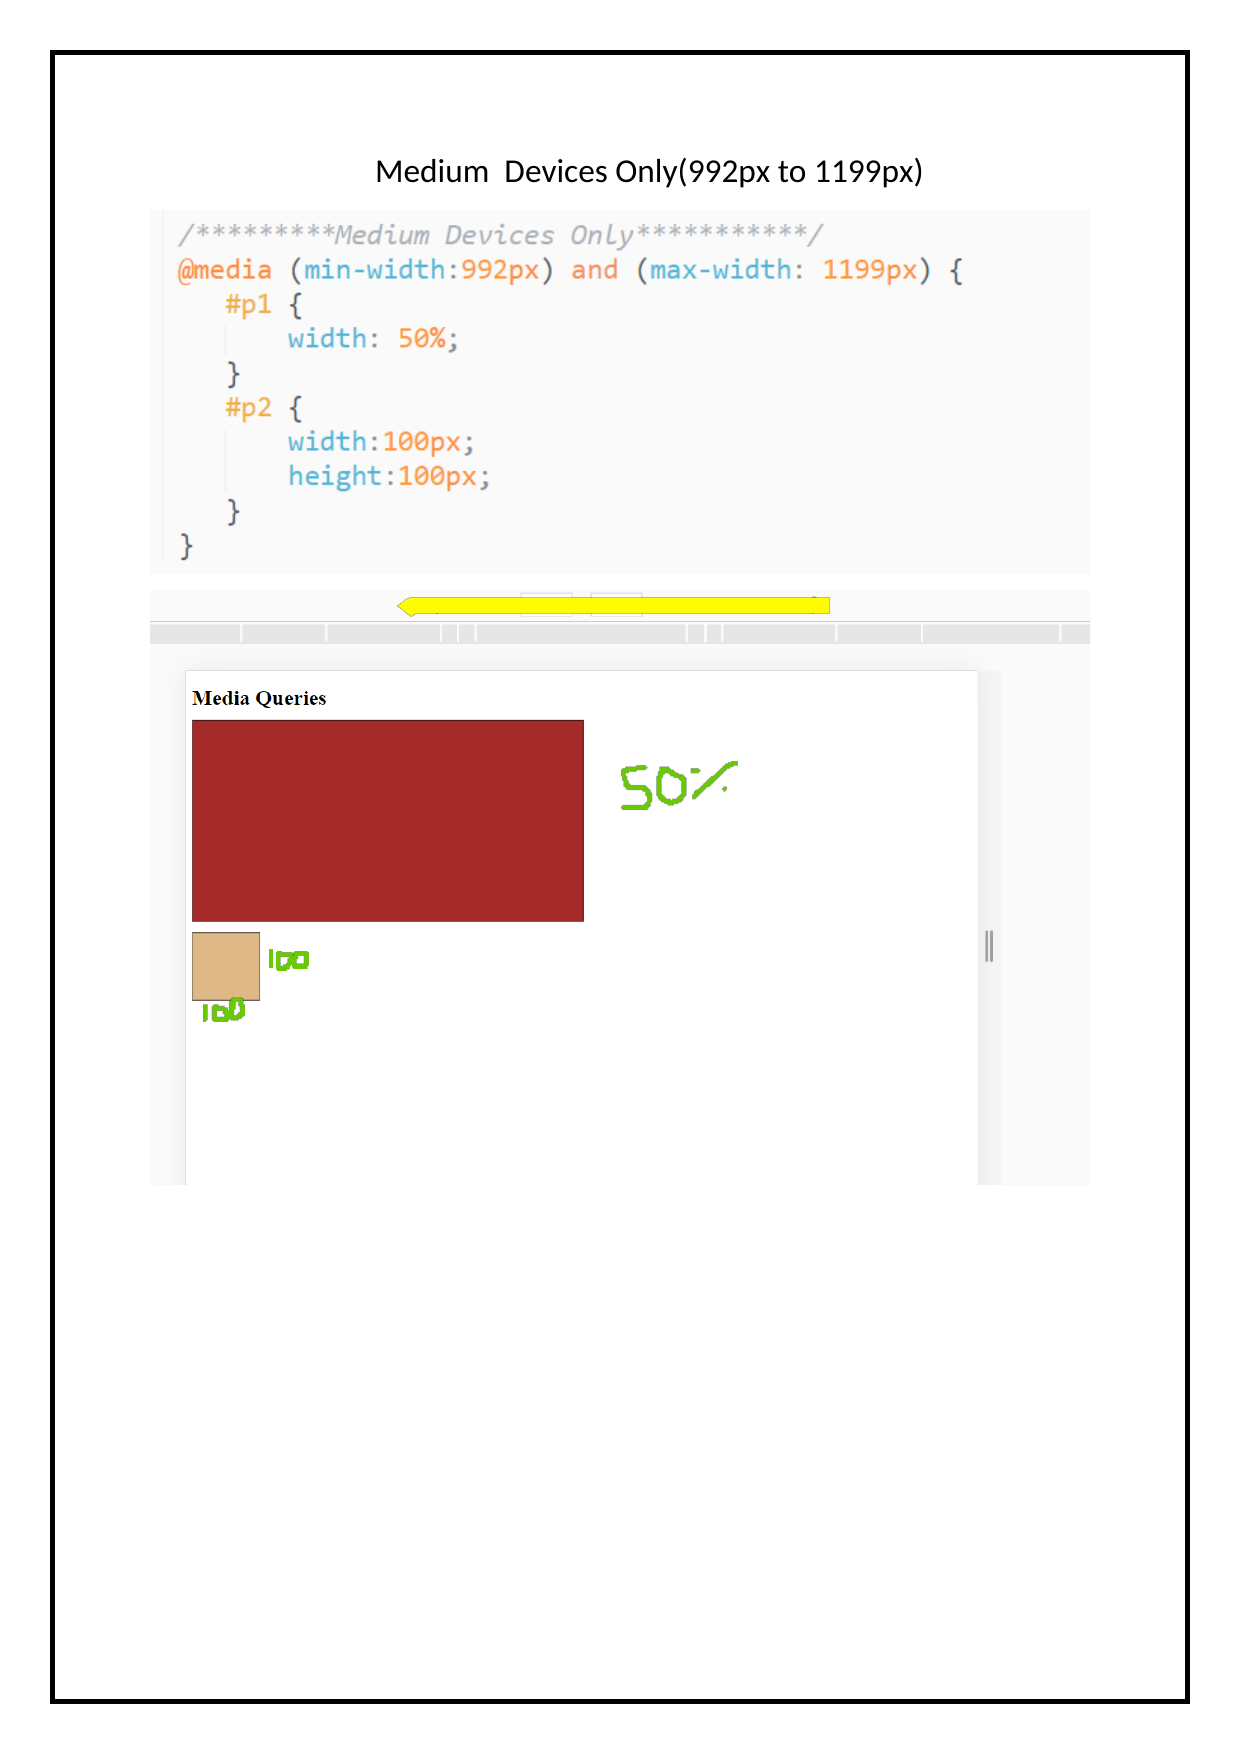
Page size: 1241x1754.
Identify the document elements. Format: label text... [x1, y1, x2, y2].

text Medium Devices Only(992px to 1199px) [300, 150, 1090, 191]
picture [150, 210, 1091, 573]
picture [150, 591, 1091, 1185]
